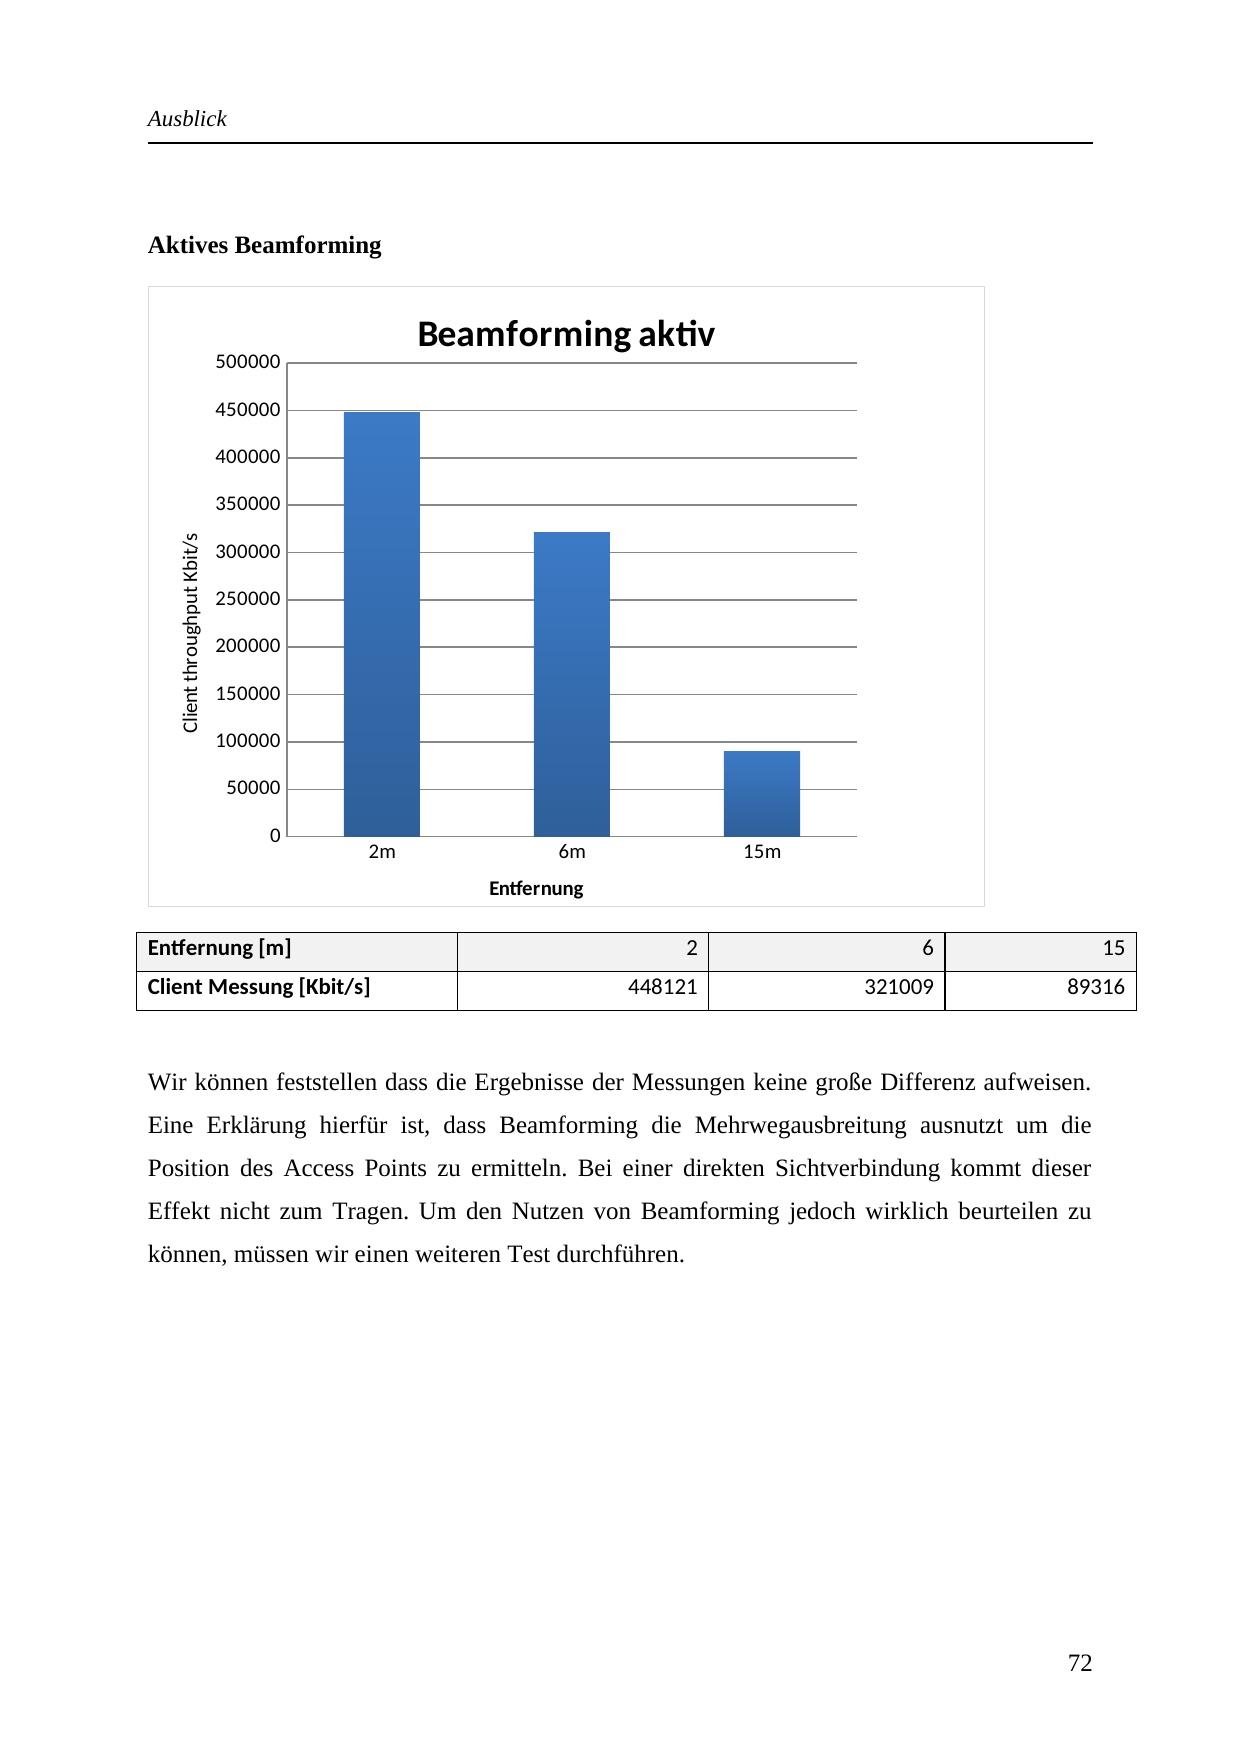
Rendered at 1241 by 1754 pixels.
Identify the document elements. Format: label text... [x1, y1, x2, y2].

table_header 2 [458, 933, 708, 971]
table_cell 321009 [709, 972, 944, 1010]
text Wir können feststellen dass die Ergebnisse der Messungen keine große Differenz aufweisen. Eine Erklärung hierfür ist, dass Beamforming die Mehrwegausbreitung ausnutzt um die Position des Access Points zu ermitteln. Bei einer direkten Sichtverbindung kommt dieser Effekt nicht zum Tragen. Um den Nutzen von Beamforming jedoch wirklich beurteilen zu können, müssen wir einen weiteren Test durchführen. [148, 1067, 1093, 1268]
table_cell 89316 [946, 972, 1136, 1010]
table_cell 448121 [458, 972, 708, 1010]
text Aktives Beamforming [148, 230, 1093, 259]
table_cell Client Messung [Kbit/s] [137, 972, 457, 1010]
table_header 6 [709, 933, 944, 971]
table_header Entfernung [m] [137, 933, 457, 971]
table_header 15 [946, 933, 1136, 971]
